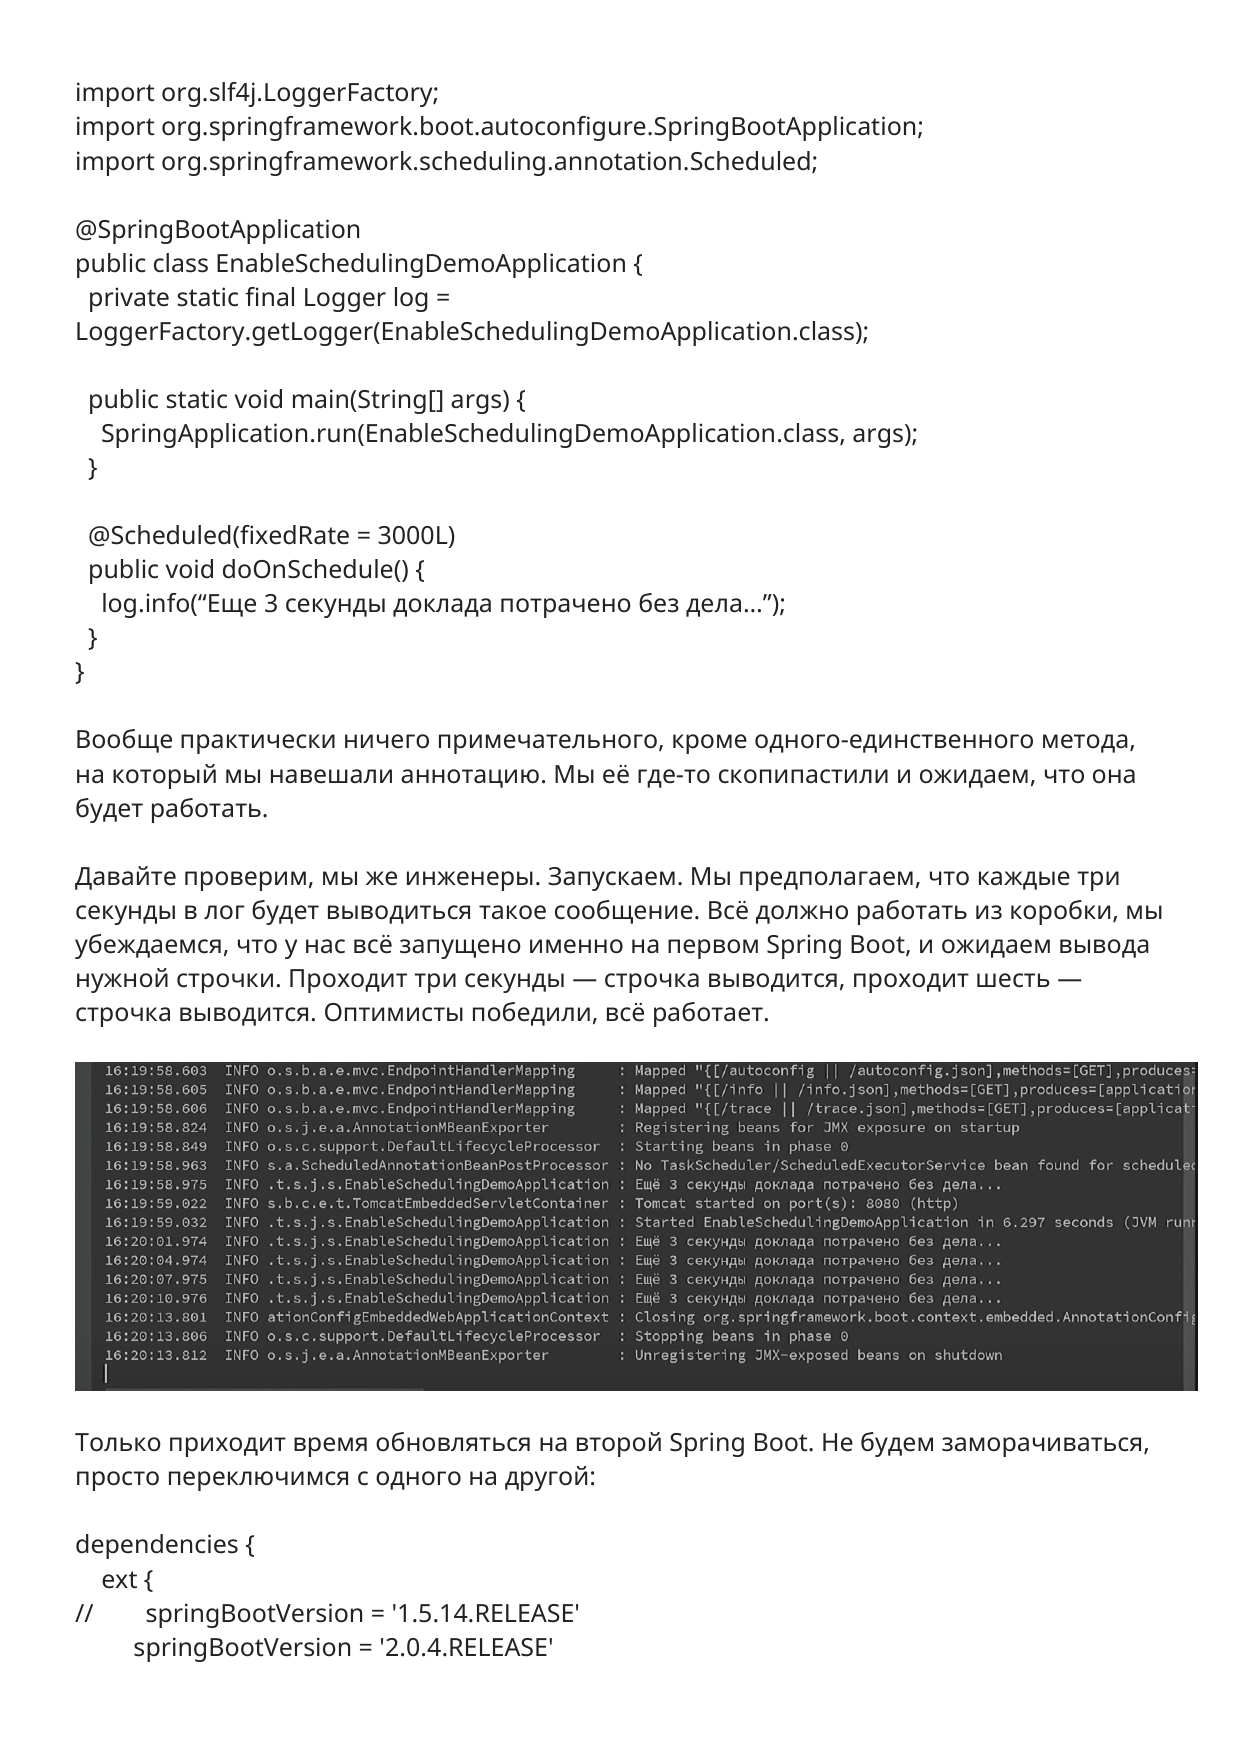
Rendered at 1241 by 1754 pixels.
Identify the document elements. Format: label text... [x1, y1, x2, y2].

text import org.springframework.boot.autoconfigure.SpringBootApplication; [75, 109, 1165, 143]
text private static final Logger log = LoggerFactory.getLogger(EnableSchedulingDemoApplication.class); [75, 279, 1165, 347]
text log.info(“Еще 3 секунды доклада потрачено без дела…”); [75, 586, 1165, 620]
text import org.slf4j.LoggerFactory; [75, 75, 1165, 109]
text public void doOnSchedule() { [75, 552, 1165, 586]
text // springBootVersion = '1.5.14.RELEASE' [75, 1595, 1165, 1629]
text } [75, 620, 1165, 654]
text } [75, 450, 1165, 484]
text SpringApplication.run(EnableSchedulingDemoApplication.class, args); [75, 416, 1165, 450]
text @Scheduled(fixedRate = 3000L) [75, 518, 1165, 552]
text Вообще практически ничего примечательного, кроме одного-единственного метода, на который мы навешали аннотацию. Мы её где-то скопипастили и ожидаем, что она будет работать. Давайте проверим, мы же инженеры. Запускаем. Мы предполагаем, что каждые три секунды в лог будет выводиться такое сообщение. Всё должно работать из коробки, мы убеждаемся, что у нас всё запущено именно на первом Spring Boot, и ожидаем вывода нужной строчки. Проходит три секунды — строчка выводится, проходит шесть — строчка выводится. Оптимисты победили, всё работает. Только приходит время обновляться на второй Spring Boot. Не будем заморачиваться, просто переключимся с одного на другой: dependencies { [75, 688, 1165, 1062]
picture [75, 1062, 1198, 1391]
text springBootVersion = '2.0.4.RELEASE' [75, 1629, 1165, 1663]
text @SpringBootApplication [75, 211, 1165, 245]
text public class EnableSchedulingDemoApplication { [75, 245, 1165, 279]
text public static void main(String[] args) { [75, 382, 1165, 416]
text Вообще практически ничего примечательного, кроме одного-единственного метода, на который мы навешали аннотацию. Мы её где-то скопипастили и ожидаем, что она будет работать. Давайте проверим, мы же инженеры. Запускаем. Мы предполагаем, что каждые три секунды в лог будет выводиться такое сообщение. Всё должно работать из коробки, мы убеждаемся, что у нас всё запущено именно на первом Spring Boot, и ожидаем вывода нужной строчки. Проходит три секунды — строчка выводится, проходит шесть — строчка выводится. Оптимисты победили, всё работает. Только приходит время обновляться на второй Spring Boot. Не будем заморачиваться, просто переключимся с одного на другой: dependencies { [75, 1391, 1165, 1561]
text import org.springframework.scheduling.annotation.Scheduled; [75, 143, 1165, 177]
text } [75, 654, 1165, 688]
text ext { [75, 1561, 1165, 1595]
